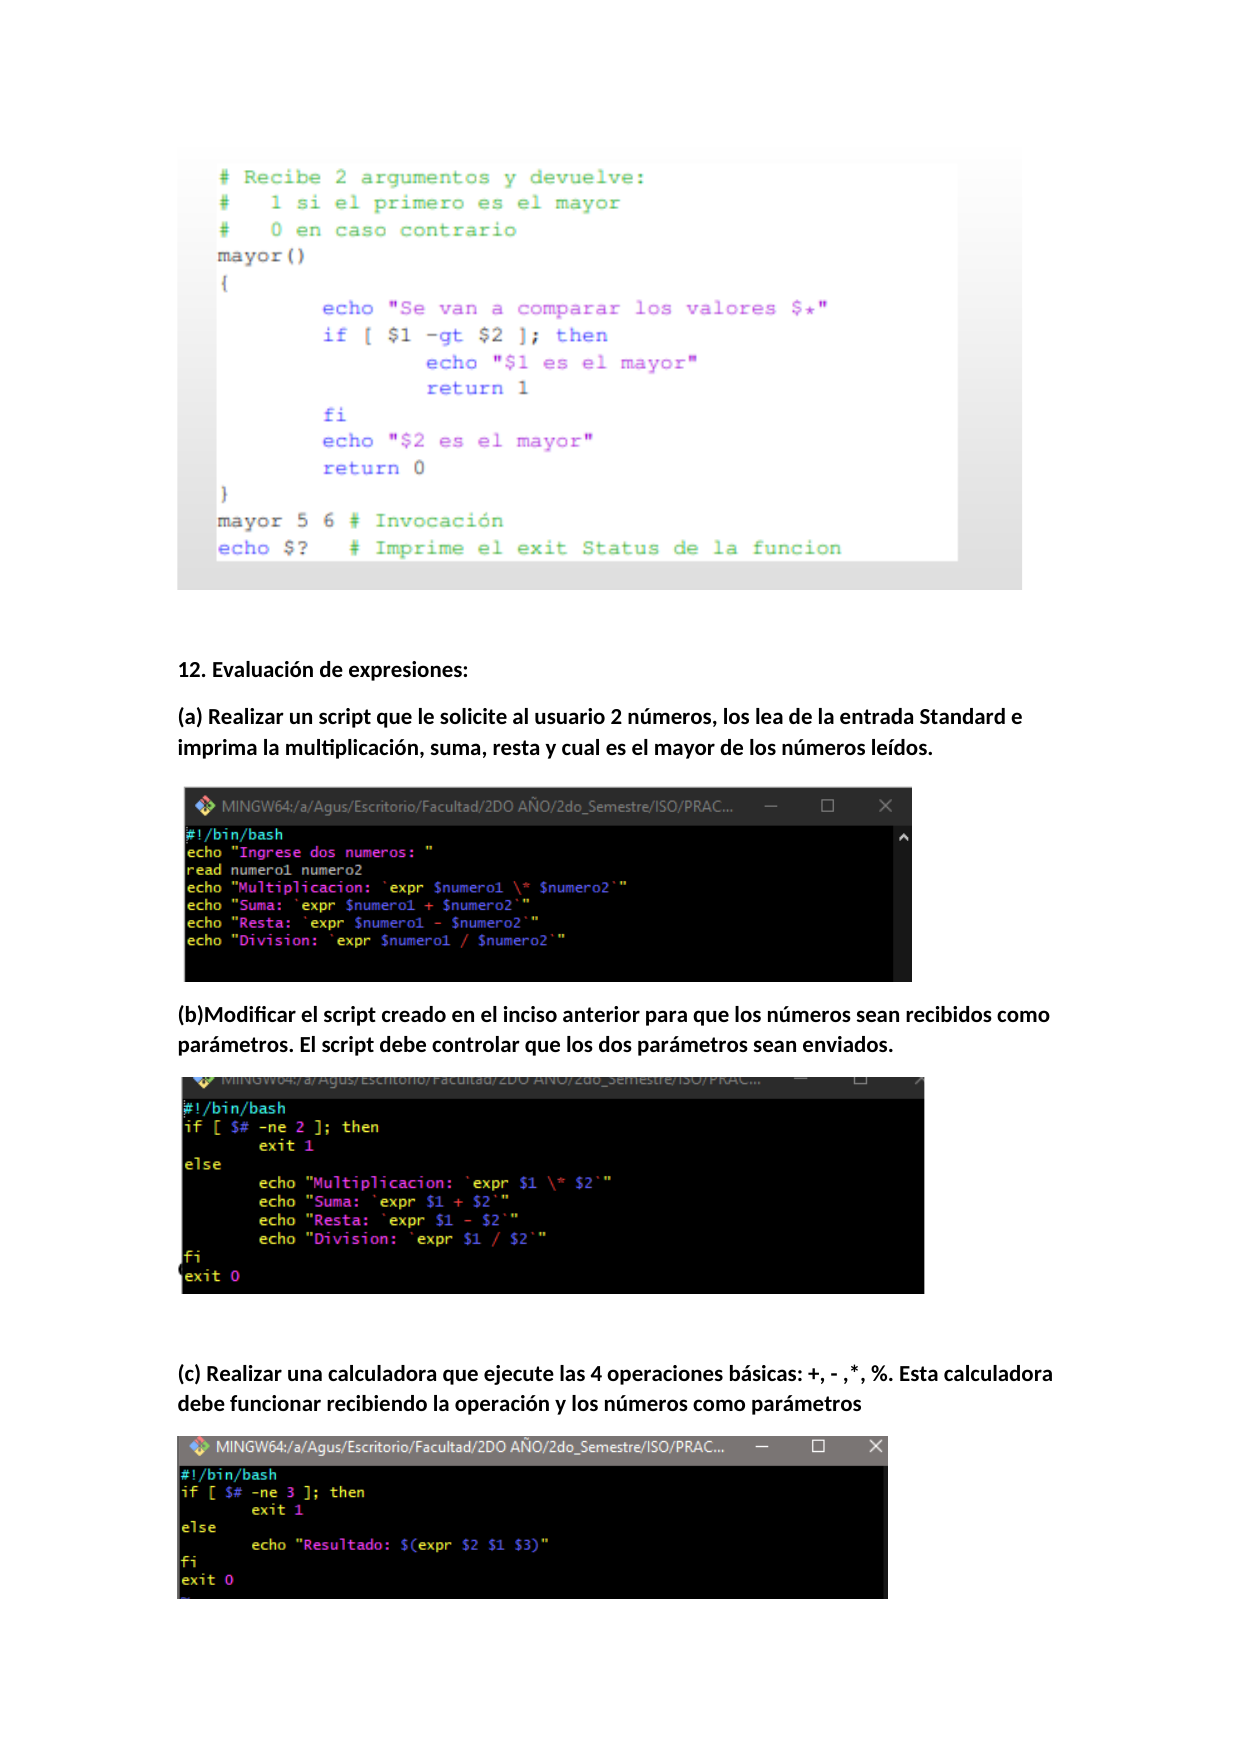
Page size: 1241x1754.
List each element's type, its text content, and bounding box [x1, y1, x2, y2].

text (a) Realizar un script que le solicite al usuario 2 números, los lea de la entrada Standard e imprima la multiplicación, suma, resta y cual es el mayor de los números leídos. [177, 702, 1063, 761]
picture [177, 779, 912, 982]
picture [177, 1436, 888, 1599]
text 12. Evaluación de expresiones: [177, 656, 1063, 683]
text (c) Realizar una calculadora que ejecute las 4 operaciones básicas: +, - ,*, %. Esta calculadora debe funcionar recibiendo la operación y los números como parámetros [177, 1359, 1063, 1417]
text (b)Modificar el script creado en el inciso anterior para que los números sean recibidos como parámetros. El script debe controlar que los dos parámetros sean enviados. [177, 1000, 1063, 1059]
picture [177, 147, 1023, 590]
picture [177, 1077, 925, 1294]
